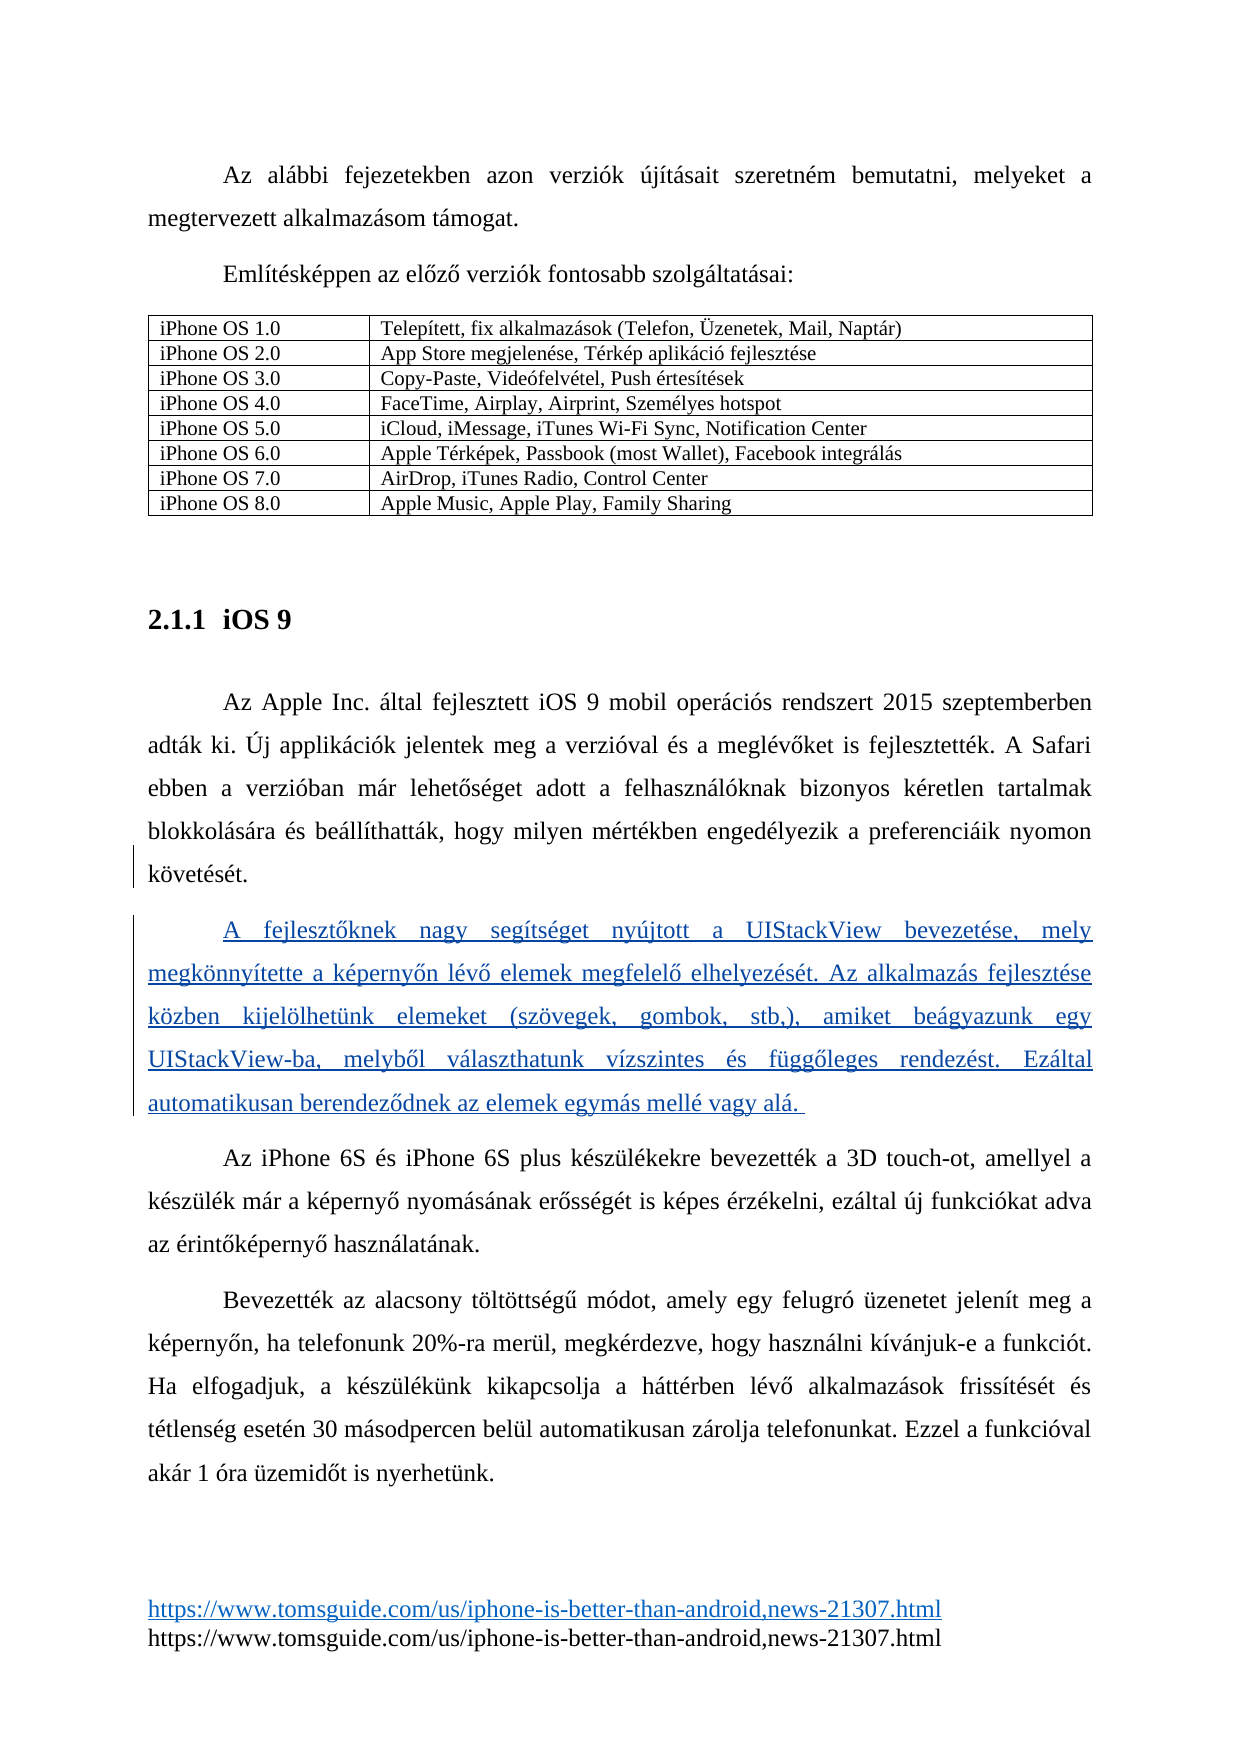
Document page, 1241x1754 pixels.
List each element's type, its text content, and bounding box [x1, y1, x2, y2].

subtitle iOS 9 [148, 602, 1092, 636]
table_cell Copy-Paste, Videófelvétel, Push értesítések [370, 366, 1092, 390]
table_cell iPhone OS 8.0 [149, 491, 369, 515]
text Az iPhone 6S és iPhone 6S plus készülékekre bevezették a 3D touch-ot, amellyel a készülék már a képernyő nyomásának erősségét is képes érzékelni, ezáltal új funkciókat adva az érintőképernyő használatának. [148, 1143, 1092, 1258]
table_cell iPhone OS 6.0 [149, 441, 369, 465]
text Az alábbi fejezetekben azon verziók újításait szeretném bemutatni, melyeket a megtervezett alkalmazásom támogat. [148, 160, 1092, 232]
table_cell iPhone OS 3.0 [149, 366, 369, 390]
text Említésképpen az előző verziók fontosabb szolgáltatásai: [148, 259, 1092, 288]
text Az Apple Inc. által fejlesztett iOS 9 mobil operációs rendszert 2015 szeptemberben adták ki. Új applikációk jelentek meg a verzióval és a meglévőket is fejlesztették. A Safari ebben a verzióban már lehetőséget adott a felhasználóknak bizonyos kéretlen tartalmak blokkolására és beállíthatták, hogy milyen mértékben engedélyezik a preferenciáik nyomon követését. [148, 687, 1092, 888]
table_cell iPhone OS 4.0 [149, 391, 369, 415]
table_header Telepített, fix alkalmazások (Telefon, Üzenetek, Mail, Naptár) [370, 316, 1092, 339]
table_cell iPhone OS 5.0 [149, 416, 369, 440]
table_cell Apple Térképek, Passbook (most Wallet), Facebook integrálás [370, 441, 1092, 465]
table_cell AirDrop, iTunes Radio, Control Center [370, 466, 1092, 490]
table_cell iPhone OS 2.0 [149, 341, 369, 365]
table_cell iCloud, iMessage, iTunes Wi-Fi Sync, Notification Center [370, 416, 1092, 440]
table_cell Apple Music, Apple Play, Family Sharing [370, 491, 1092, 515]
table_cell iPhone OS 7.0 [149, 466, 369, 490]
text Bevezették az alacsony töltöttségű módot, amely egy felugró üzenetet jelenít meg a képernyőn, ha telefonunk 20%-ra merül, megkérdezve, hogy használni kívánjuk-e a funkciót. Ha elfogadjuk, a készülékünk kikapcsolja a háttérben lévő alkalmazások frissítését és tétlenség esetén 30 másodpercen belül automatikusan zárolja telefonunkat. Ezzel a funkcióval akár 1 óra üzemidőt is nyerhetünk. [148, 1285, 1092, 1486]
table_cell FaceTime, Airplay, Airprint, Személyes hotspot [370, 391, 1092, 415]
table_cell App Store megjelenése, Térkép aplikáció fejlesztése [370, 341, 1092, 365]
table_header iPhone OS 1.0 [149, 316, 369, 339]
